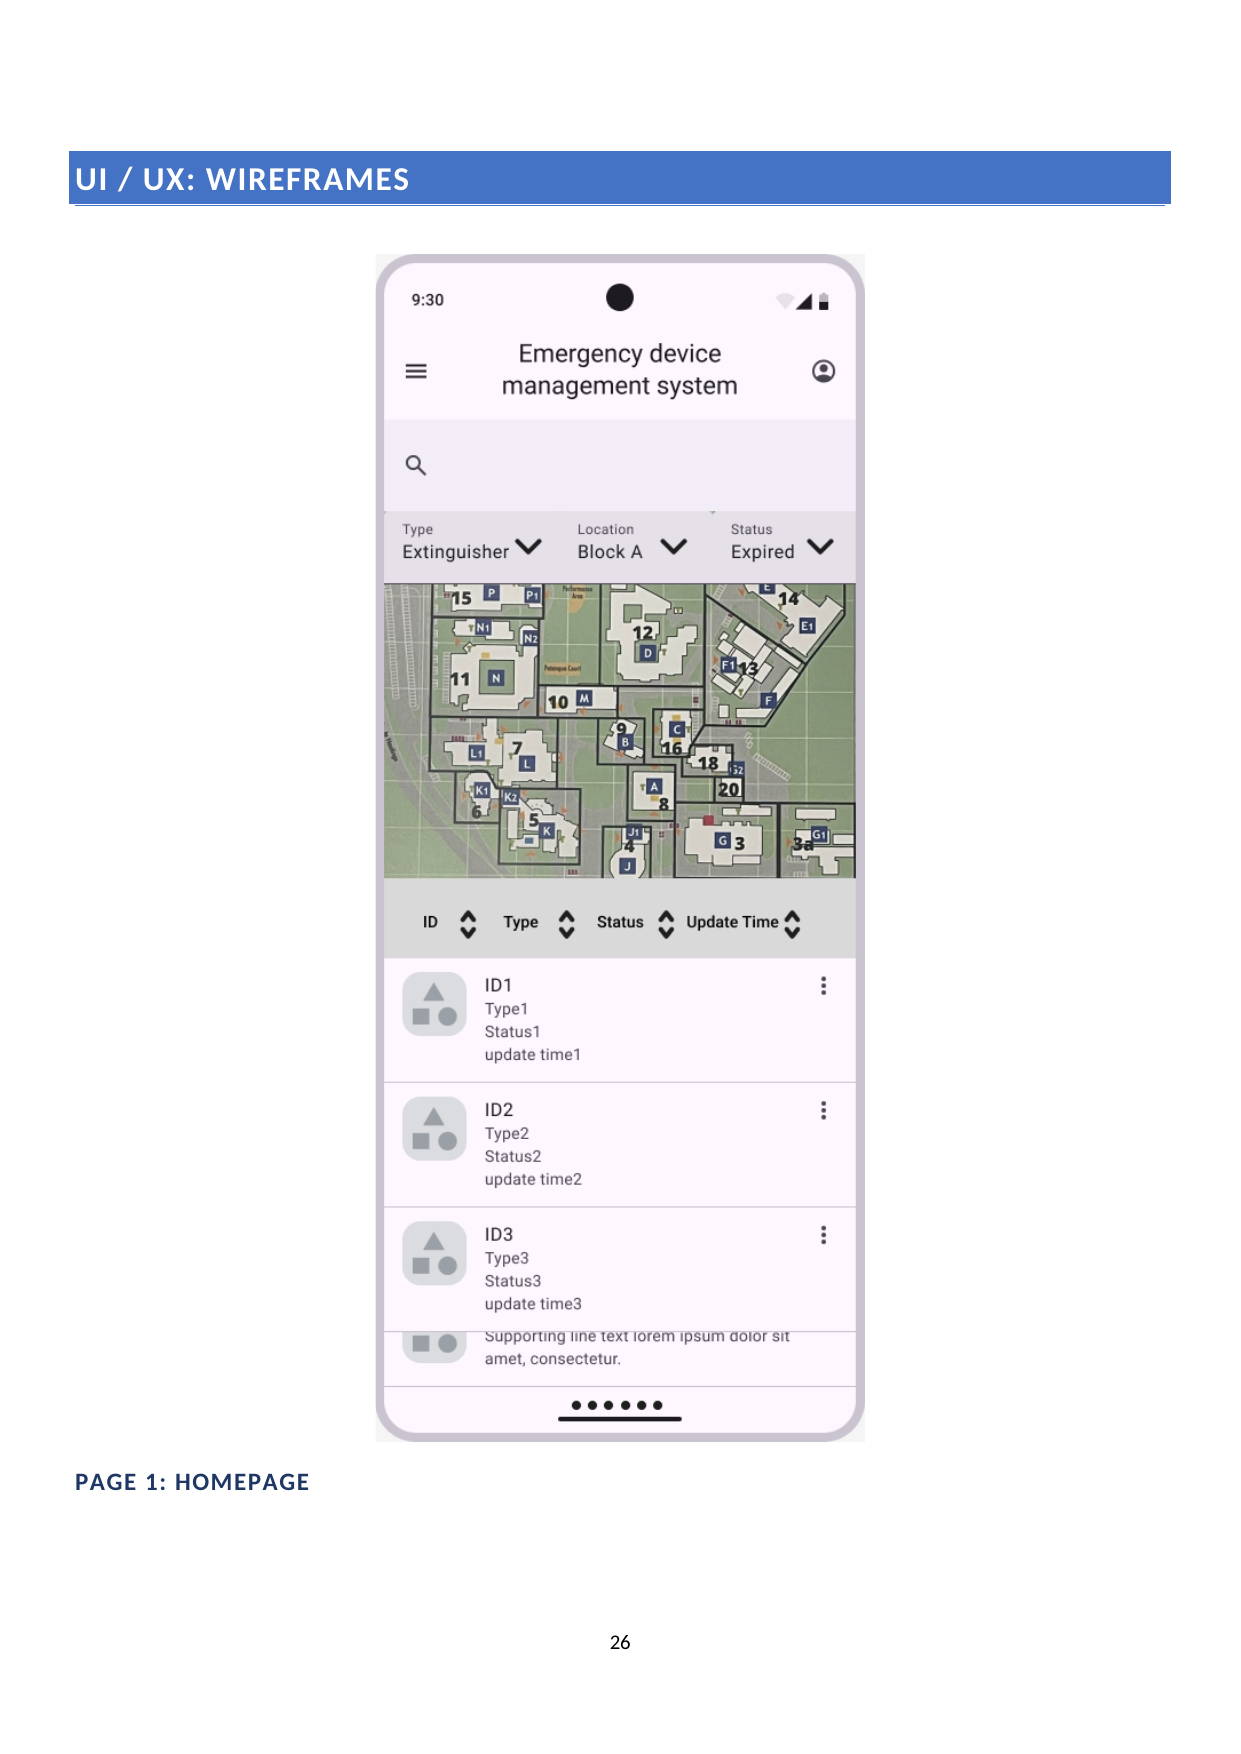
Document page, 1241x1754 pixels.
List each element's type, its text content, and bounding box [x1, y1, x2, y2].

picture [375, 254, 865, 1442]
subtitle UI / UX: WIREFRAMES [75, 158, 1165, 198]
